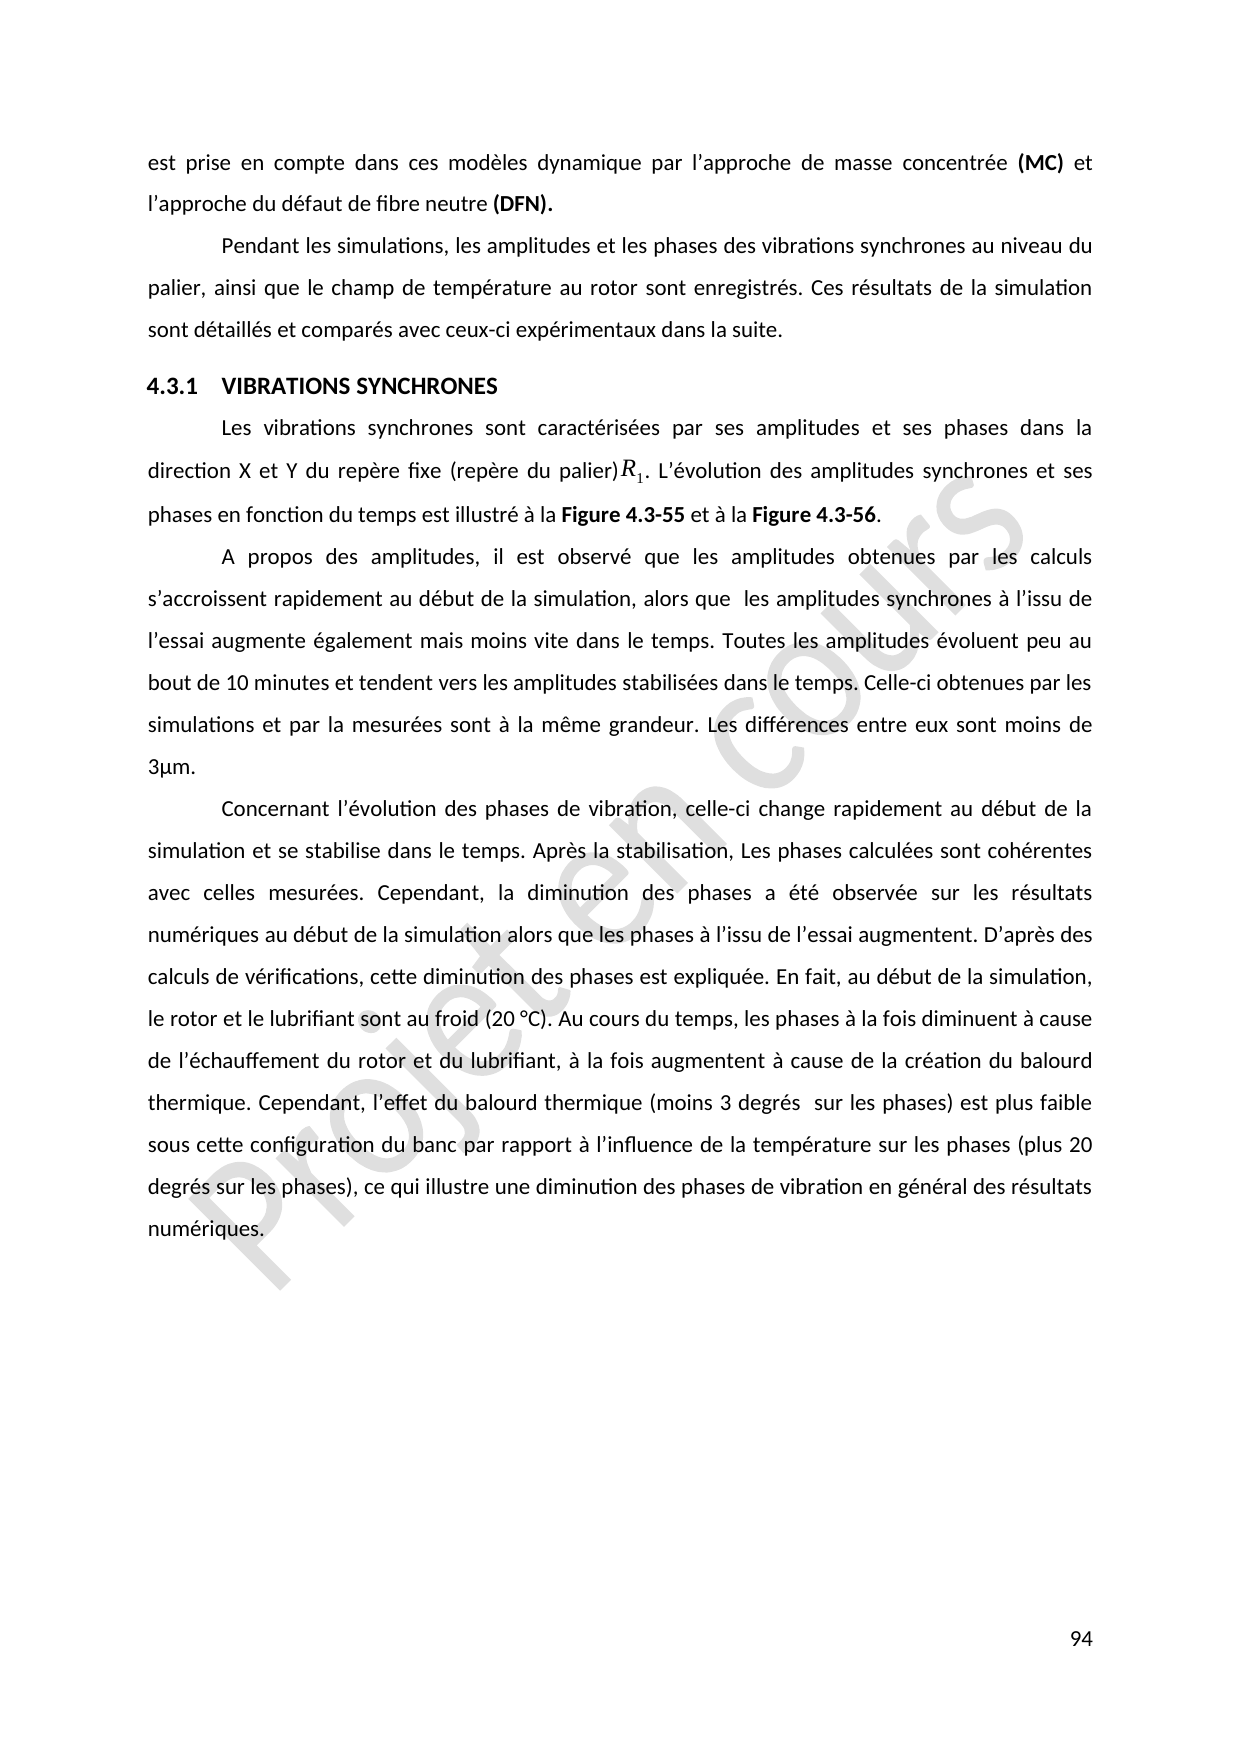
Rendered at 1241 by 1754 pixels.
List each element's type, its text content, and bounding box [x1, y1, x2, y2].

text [148, 148, 1093, 218]
subtitle Vibrations synchrones [146, 370, 1093, 401]
text Concernant l’évolution des phases de vibration, celle-ci change rapidement au début de la simulation et se stabilise dans le temps. Après la stabilisation, Les phases calculées sont cohérentes avec celles mesurées. Cependant, la diminution des phases a été observée sur les résultats numériques au début de la simulation alors que les phases à l’issu de l’essai augmentent. D’après des calculs de vérifications, cette diminution des phases est expliquée. En fait, au début de la simulation, le rotor et le lubrifiant sont au froid (20 °C). Au cours du temps, les phases à la fois diminuent à cause de l’échauffement du rotor et du lubrifiant, à la fois augmentent à cause de la création du balourd thermique. Cependant, l’effet du balourd thermique (moins 3 degrés sur les phases) est plus faible sous cette configuration du banc par rapport à l’influence de la température sur les phases (plus 20 degrés sur les phases), ce qui illustre une diminution des phases de vibration en général des résultats numériques. [148, 794, 1093, 1242]
text A propos des amplitudes, il est observé que les amplitudes obtenues par les calculs s’accroissent rapidement au début de la simulation, alors que les amplitudes synchrones à l’issu de l’essai augmente également mais moins vite dans le temps. Toutes les amplitudes évoluent peu au bout de 10 minutes et tendent vers les amplitudes stabilisées dans le temps. Celle-ci obtenues par les simulations et par la mesurées sont à la même grandeur. Les différences entre eux sont moins de 3µm. [148, 542, 1093, 780]
text Pendant les simulations, les amplitudes et les phases des vibrations synchrones au niveau du palier, ainsi que le champ de température au rotor sont enregistrés. Ces résultats de la simulation sont détaillés et comparés avec ceux-ci expérimentaux dans la suite. [148, 232, 1093, 343]
